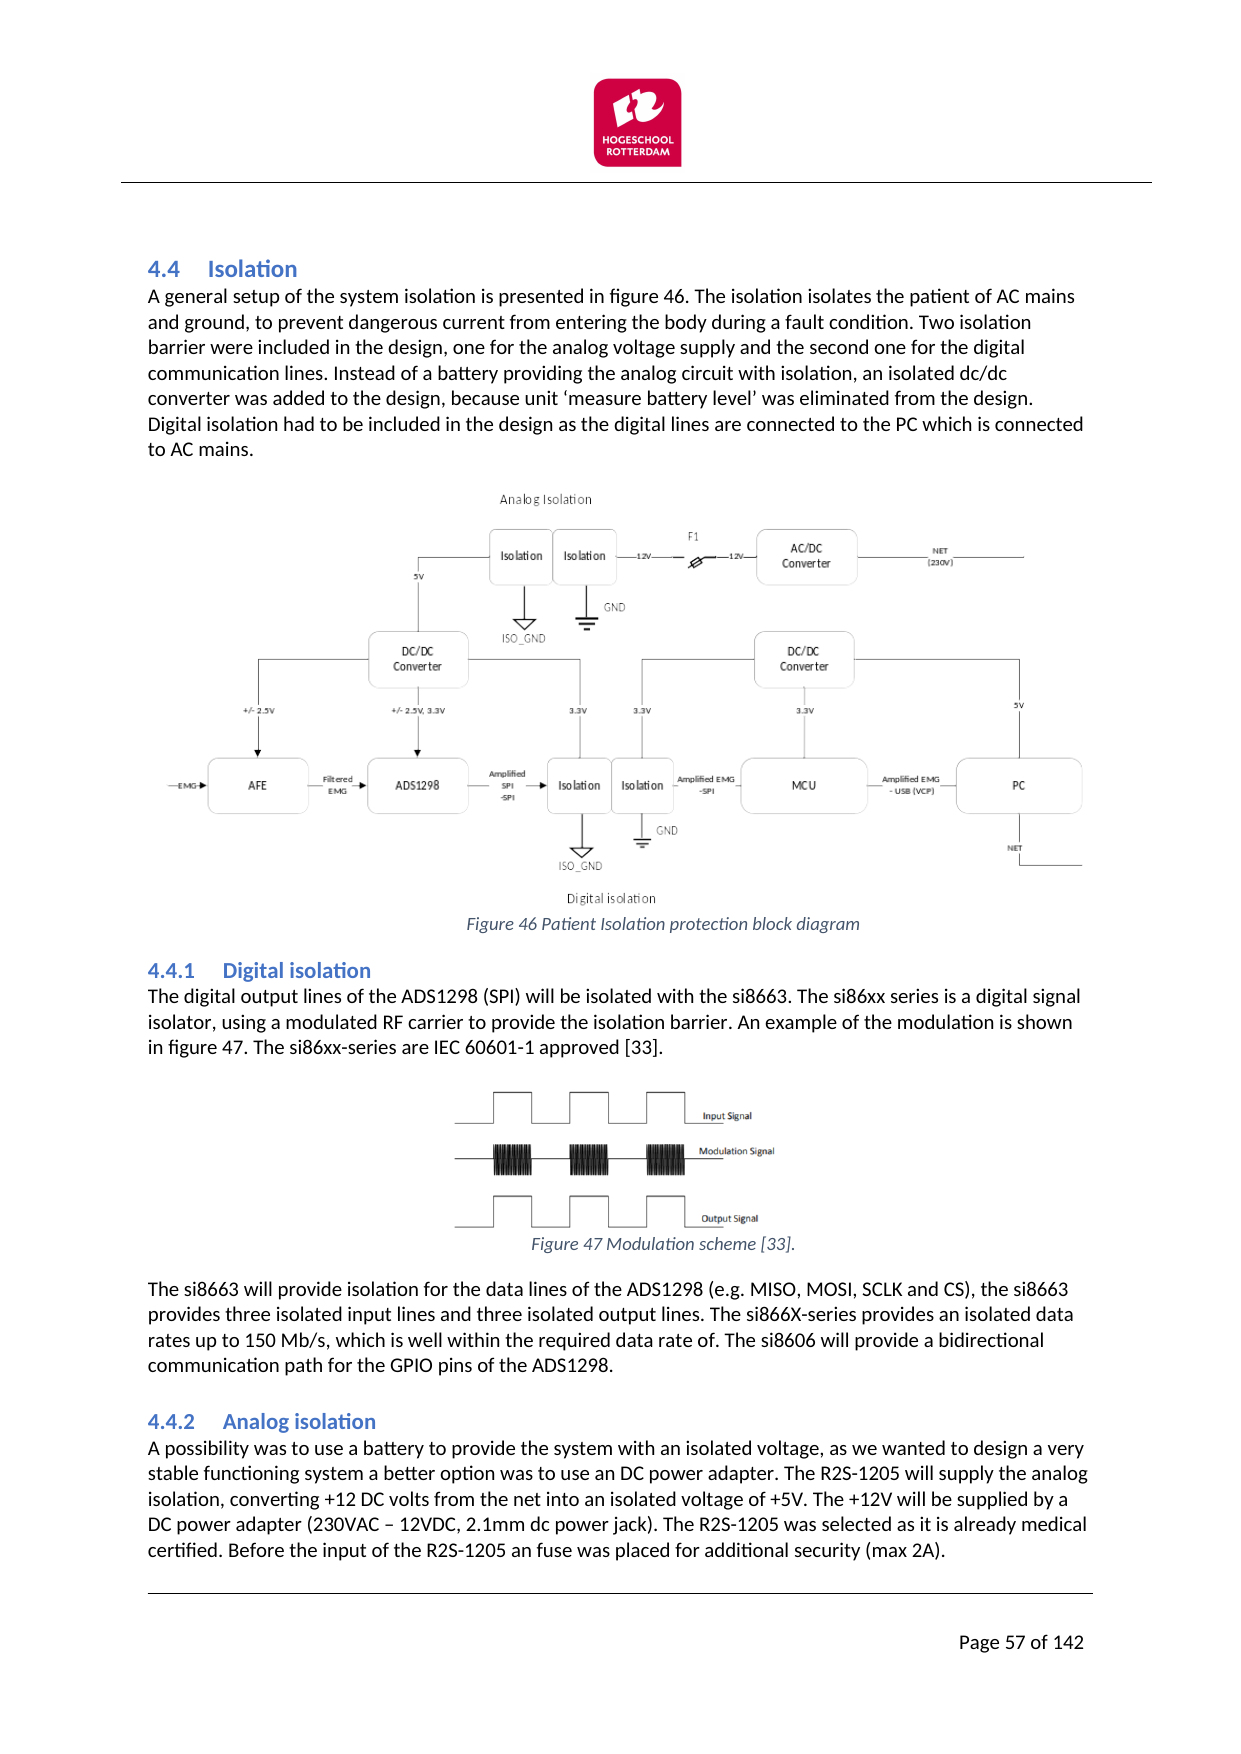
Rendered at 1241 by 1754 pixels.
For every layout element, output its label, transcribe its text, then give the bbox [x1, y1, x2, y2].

text Figure 47 Modulation scheme [33]. [236, 1232, 1093, 1255]
subtitle Digital isolation [148, 956, 1093, 984]
text The si8663 will provide isolation for the data lines of the ADS1298 (e.g. MISO, MOSI, SCLK and CS), the si8663 provides three isolated input lines and three isolated output lines. The si866X-series provides an isolated data rates up to 150 Mb/s, which is well within the required data rate of. The si8606 will provide a bidirectional communication path for the GPIO pins of the ADS1298. [148, 1276, 1093, 1378]
subtitle Analog isolation [148, 1407, 1093, 1435]
text The digital output lines of the ADS1298 (SPI) will be isolated with the si8663. The si86xx series is a digital signal isolator, using a modulated RF carrier to provide the isolation barrier. An example of the modulation is shown in figure 47. The si86xx-series are IEC 60601-1 approved [33]. [148, 984, 1093, 1060]
text A general setup of the system isolation is presented in figure 46. The isolation isolates the patient of AC mains and ground, to prevent dangerous current from entering the body during a fault condition. Two isolation barrier were included in the design, one for the analog voltage supply and the second one for the digital communication lines. Instead of a battery providing the analog circuit with isolation, an isolated dc/dc converter was added to the design, because unit ‘measure battery level’ was eliminated from the design. Digital isolation had to be included in the design as the digital lines are connected to the PC which is connected to AC mains. [148, 284, 1093, 462]
text A possibility was to use a battery to provide the system with an isolated voltage, as we wanted to design a very stable functioning system a better option was to use an DC power adapter. The R2S-1205 will supply the analog isolation, converting +12 DC volts from the net into an isolated voltage of +5V. The +12V will be supplied by a DC power adapter (230VAC – 12VDC, 2.1mm dc power jack). The R2S-1205 was selected as it is already medical certified. Before the input of the R2S-1205 an fuse was placed for additional security (max 2A). [148, 1435, 1093, 1562]
picture [590, 73, 685, 173]
subtitle Isolation [148, 253, 1093, 284]
picture [449, 1085, 791, 1233]
text Figure 46 Patient Isolation protection block diagram [236, 912, 1093, 935]
